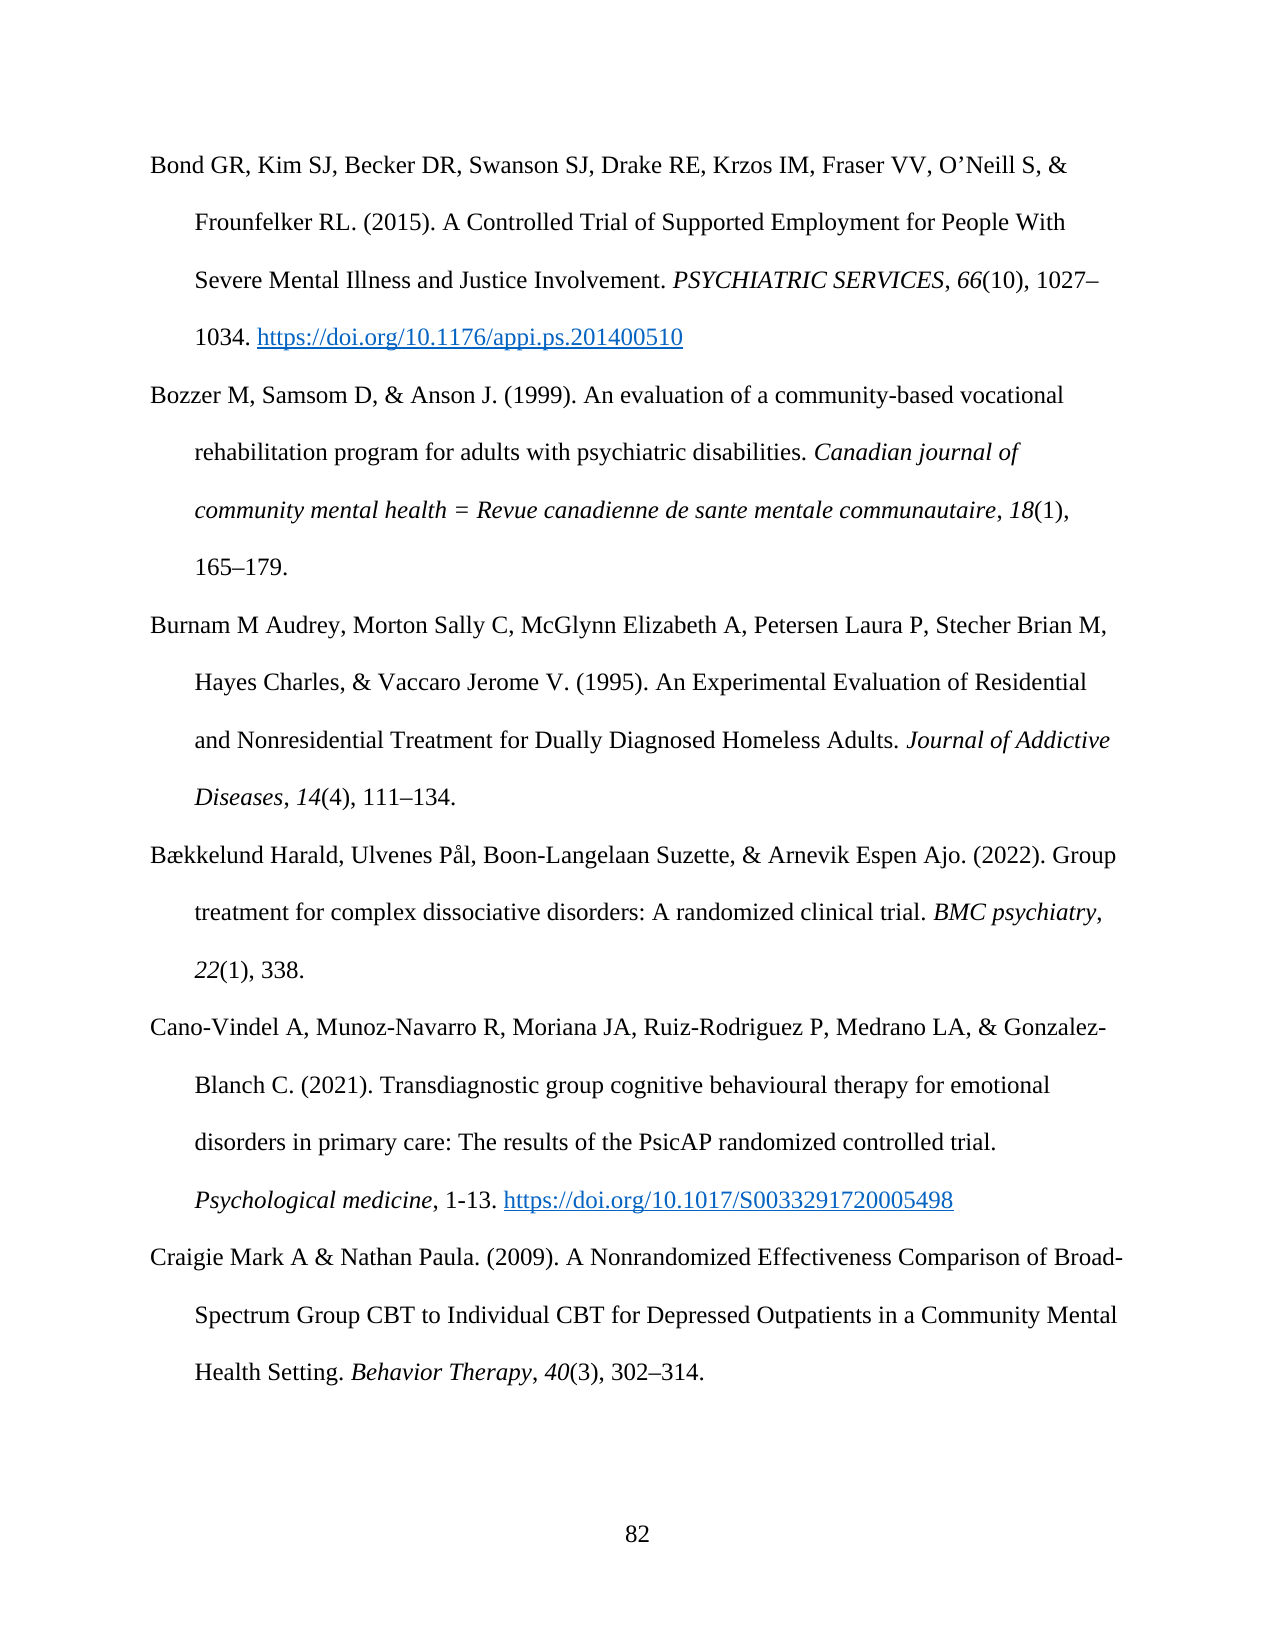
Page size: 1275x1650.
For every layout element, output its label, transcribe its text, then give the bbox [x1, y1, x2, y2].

text Bozzer M, Samsom D, & Anson J. (1999). An evaluation of a community-based vocational rehabilitation program for adults with psychiatric disabilities. Canadian journal of community mental health = Revue canadienne de sante mentale communautaire, 18(1), 165–179. [150, 380, 1125, 581]
text Burnam M Audrey, Morton Sally C, McGlynn Elizabeth A, Petersen Laura P, Stecher Brian M, Hayes Charles, & Vaccaro Jerome V. (1995). An Experimental Evaluation of Residential and Nonresidential Treatment for Dually Diagnosed Homeless Adults. Journal of Addictive Diseases, 14(4), 111–134. [150, 610, 1125, 811]
text Cano-Vindel A, Munoz-Navarro R, Moriana JA, Ruiz-Rodriguez P, Medrano LA, & Gonzalez-Blanch C. (2021). Transdiagnostic group cognitive behavioural therapy for emotional disorders in primary care: The results of the PsicAP randomized controlled trial. Psychological medicine, 1‐13. https://doi.org/10.1017/S0033291720005498 [150, 1012, 1125, 1214]
text Bækkelund Harald, Ulvenes Pål, Boon-Langelaan Suzette, & Arnevik Espen Ajo. (2022). Group treatment for complex dissociative disorders: A randomized clinical trial. BMC psychiatry, 22(1), 338. [150, 840, 1125, 984]
text Bond GR, Kim SJ, Becker DR, Swanson SJ, Drake RE, Krzos IM, Fraser VV, O’Neill S, & Frounfelker RL. (2015). A Controlled Trial of Supported Employment for People With Severe Mental Illness and Justice Involvement. PSYCHIATRIC SERVICES, 66(10), 1027–1034. https://doi.org/10.1176/appi.ps.201400510 [150, 150, 1125, 351]
text Craigie Mark A & Nathan Paula. (2009). A Nonrandomized Effectiveness Comparison of Broad-Spectrum Group CBT to Individual CBT for Depressed Outpatients in a Community Mental Health Setting. Behavior Therapy, 40(3), 302–314. [150, 1242, 1125, 1386]
